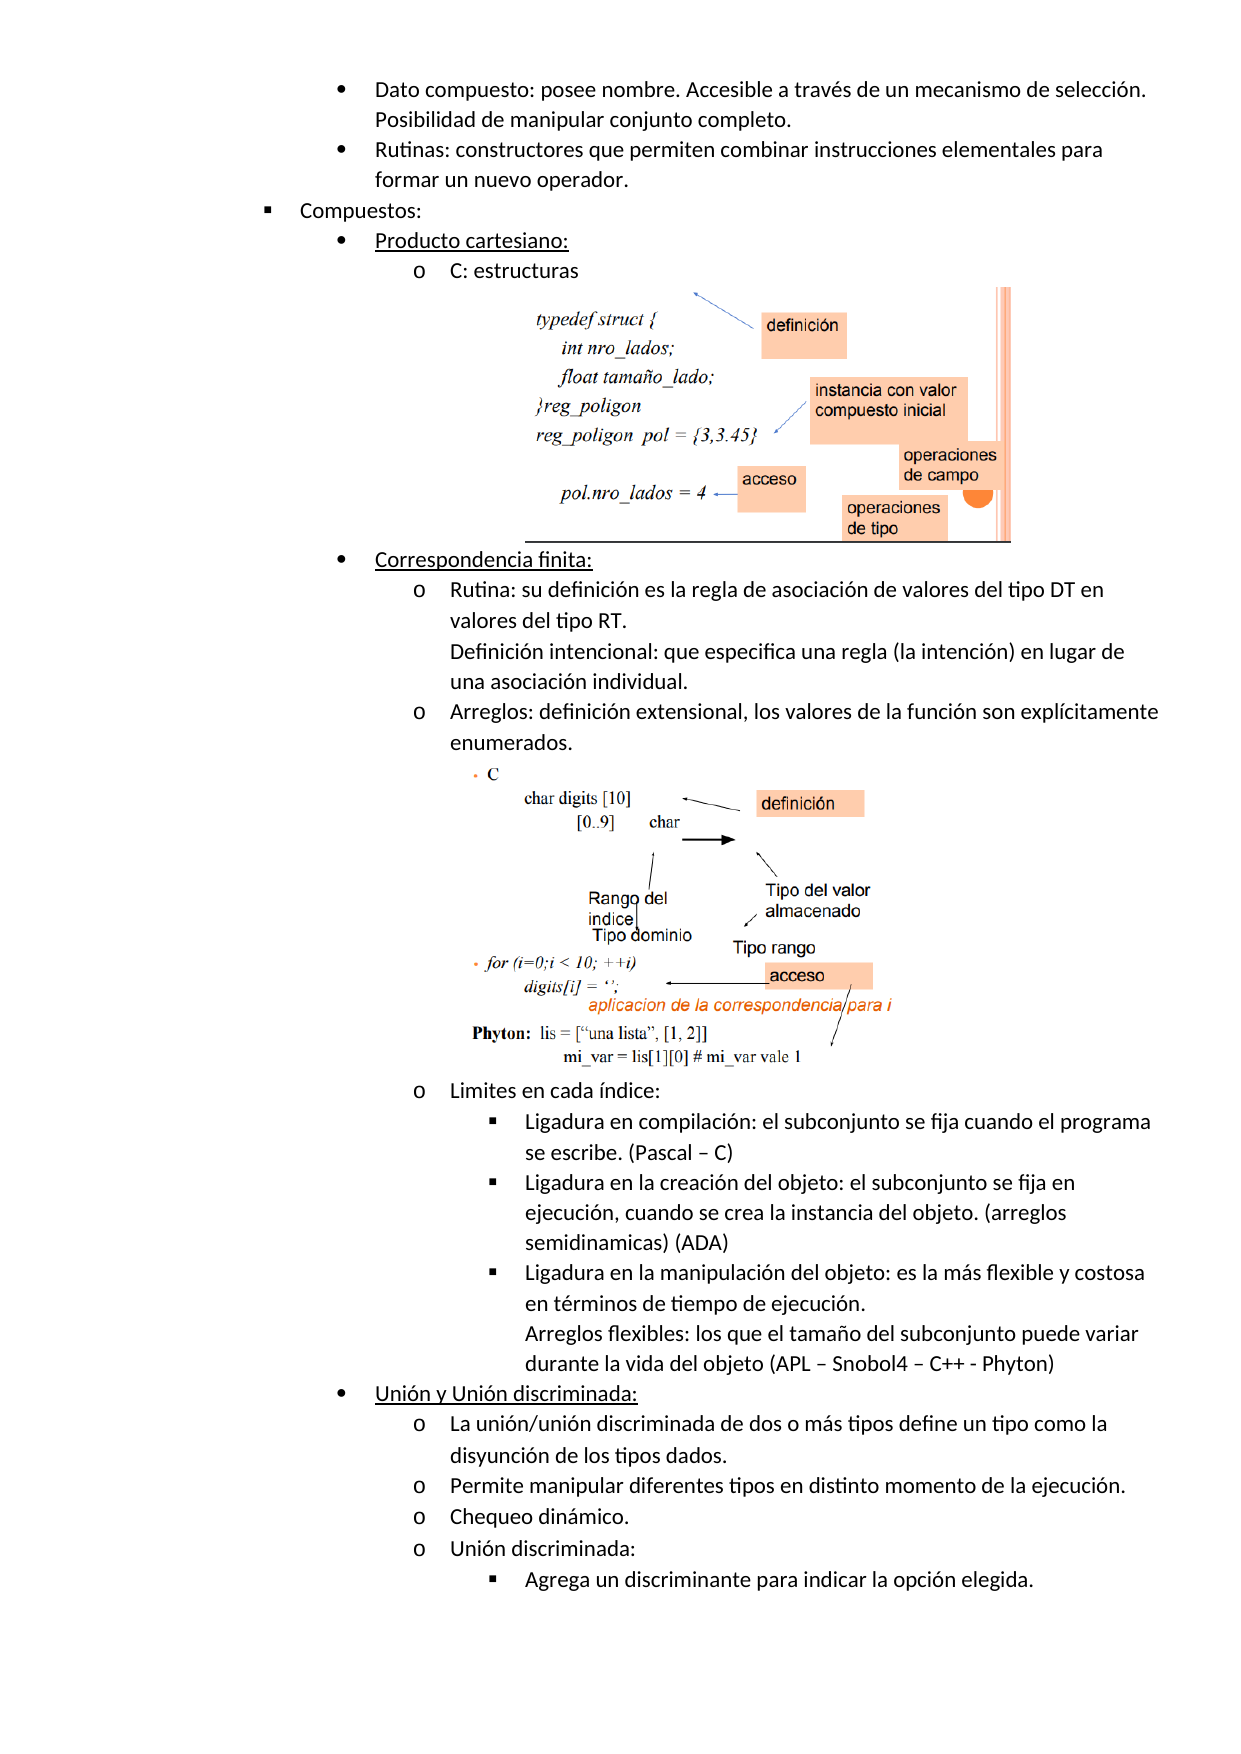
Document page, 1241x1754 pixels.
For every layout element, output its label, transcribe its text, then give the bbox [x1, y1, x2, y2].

list La unión/unión discriminada de dos o más tipos define un tipo como la disyunción de los tipos dados. [412, 1409, 1165, 1469]
list Ligadura en la manipulación del objeto: es la más flexible y costosa en términos de tiempo de ejecución. [487, 1258, 1165, 1317]
list Arreglos: definición extensional, los valores de la función son explícitamente enumerados. [412, 697, 1165, 757]
list Unión discriminada: [412, 1534, 1165, 1563]
list Chequeo dinámico. [412, 1502, 1165, 1532]
picture [450, 758, 901, 1074]
list Agrega un discriminante para indicar la opción elegida. [487, 1565, 1165, 1593]
list Producto cartesiano: [337, 226, 1165, 254]
list Dato compuesto: posee nombre. Accesible a través de un mecanismo de selección. Posibilidad de manipular conjunto completo. [337, 75, 1165, 133]
list Compuestos: [262, 196, 1165, 224]
list C: estructuras [412, 256, 1165, 285]
list Rutinas: constructores que permiten combinar instrucciones elementales para formar un nuevo operador. [337, 135, 1165, 194]
list Ligadura en la creación del objeto: el subconjunto se fija en ejecución, cuando se crea la instancia del objeto. (arreglos semidinamicas) (ADA) [487, 1168, 1165, 1256]
list Definición intencional: que especifica una regla (la intención) en lugar de una asociación individual. [450, 637, 1165, 695]
list Permite manipular diferentes tipos en distinto momento de la ejecución. [412, 1471, 1165, 1500]
list Ligadura en compilación: el subconjunto se fija cuando el programa se escribe. (Pascal – C) [487, 1107, 1165, 1166]
list Unión y Unión discriminada: [337, 1379, 1165, 1407]
list Rutina: su definición es la regla de asociación de valores del tipo DT en valores del tipo RT. [412, 575, 1165, 634]
picture [525, 287, 1011, 543]
list Limites en cada índice: [412, 1076, 1165, 1105]
list Correspondencia finita: [337, 545, 1165, 573]
list Arreglos flexibles: los que el tamaño del subconjunto puede variar durante la vida del objeto (APL – Snobol4 – C++ - Phyton) [525, 1319, 1165, 1377]
